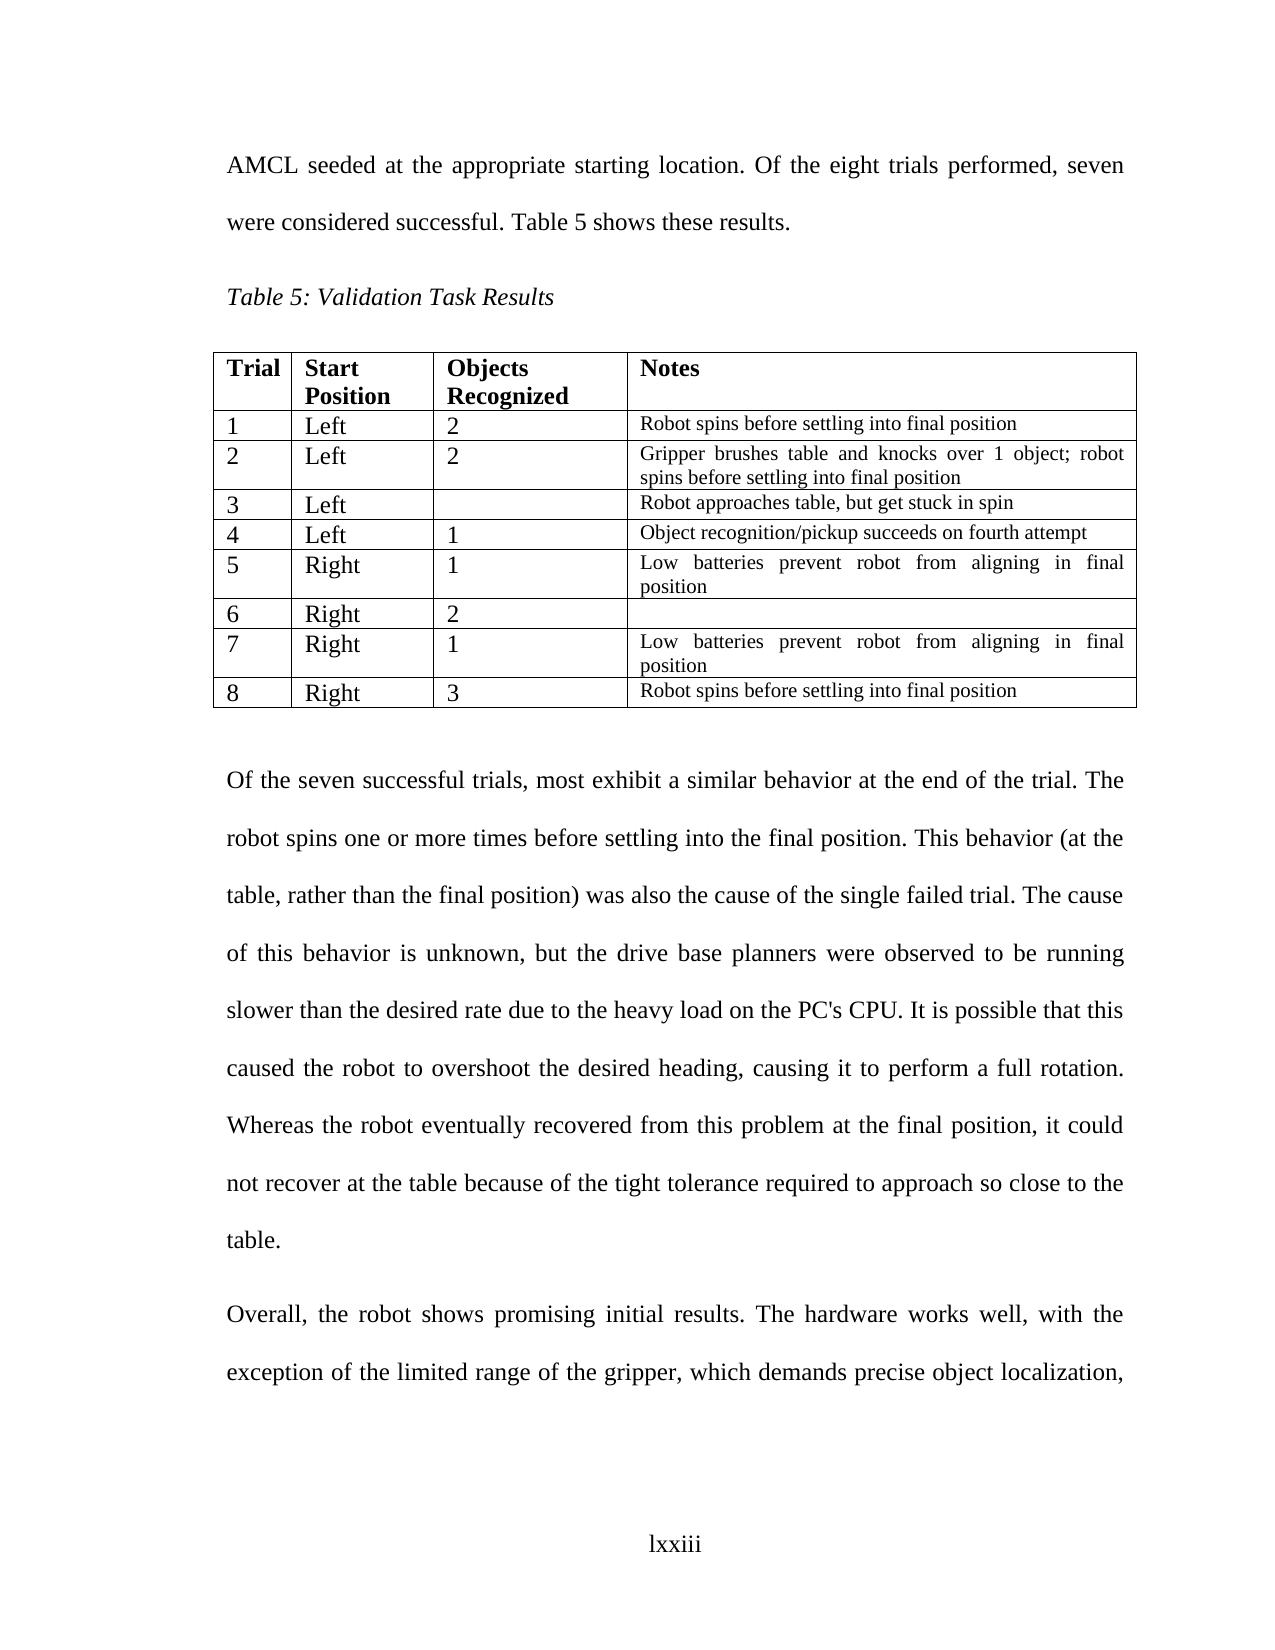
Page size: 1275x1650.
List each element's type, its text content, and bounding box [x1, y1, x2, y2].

table_cell Robot spins before settling into final position [628, 678, 1136, 707]
table_cell 1 [434, 629, 627, 677]
table_header Notes [628, 353, 1136, 410]
table_cell 8 [214, 678, 291, 707]
table_cell 1 [434, 550, 627, 598]
table_cell Left [292, 520, 433, 549]
table_cell 2 [434, 411, 627, 440]
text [226, 1299, 1125, 1386]
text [226, 150, 1125, 236]
table_cell 1 [214, 411, 291, 440]
table_cell Low batteries prevent robot from aligning in final position [628, 629, 1136, 677]
table_cell Left [292, 441, 433, 489]
table_cell 6 [214, 599, 291, 628]
table_cell 4 [214, 520, 291, 549]
table_cell Left [292, 411, 433, 440]
table_header Objects Recognized [434, 353, 627, 410]
text Table 5: Validation Task Results [226, 282, 1125, 310]
table_cell 1 [434, 520, 627, 549]
text Of the seven successful trials, most exhibit a similar behavior at the end of the trial. The robot spins one or more times before settling into the final position. This behavior (at the table, rather than the final position) was also the cause of the single failed trial. The cause of this behavior is unknown, but the drive base planners were observed to be running slower than the desired rate due to the heavy load on the PC's CPU. It is possible that this caused the robot to overshoot the desired heading, causing it to perform a full rotation. Whereas the robot eventually recovered from this problem at the final position, it could not recover at the table because of the tight tolerance required to approach so close to the table. [226, 708, 1125, 1254]
table_cell 3 [214, 490, 291, 519]
table_cell [628, 599, 1136, 628]
table_cell 5 [214, 550, 291, 598]
table_cell 3 [434, 678, 627, 707]
table_header Trial [214, 353, 291, 410]
table_cell 2 [434, 441, 627, 489]
table_cell [434, 490, 627, 519]
table_cell Object recognition/pickup succeeds on fourth attempt [628, 520, 1136, 549]
table_cell Right [292, 550, 433, 598]
table_cell Right [292, 629, 433, 677]
table_cell Low batteries prevent robot from aligning in final position [628, 550, 1136, 598]
table_cell Left [292, 490, 433, 519]
table_cell Right [292, 678, 433, 707]
table_cell Right [292, 599, 433, 628]
table_cell 7 [214, 629, 291, 677]
table_cell 2 [434, 599, 627, 628]
table_cell Robot spins before settling into final position [628, 411, 1136, 440]
table_cell Gripper brushes table and knocks over 1 object; robot spins before settling into final position [628, 441, 1136, 489]
table_cell 2 [214, 441, 291, 489]
table_header Start Position [292, 353, 433, 410]
table_cell Robot approaches table, but get stuck in spin [628, 490, 1136, 519]
